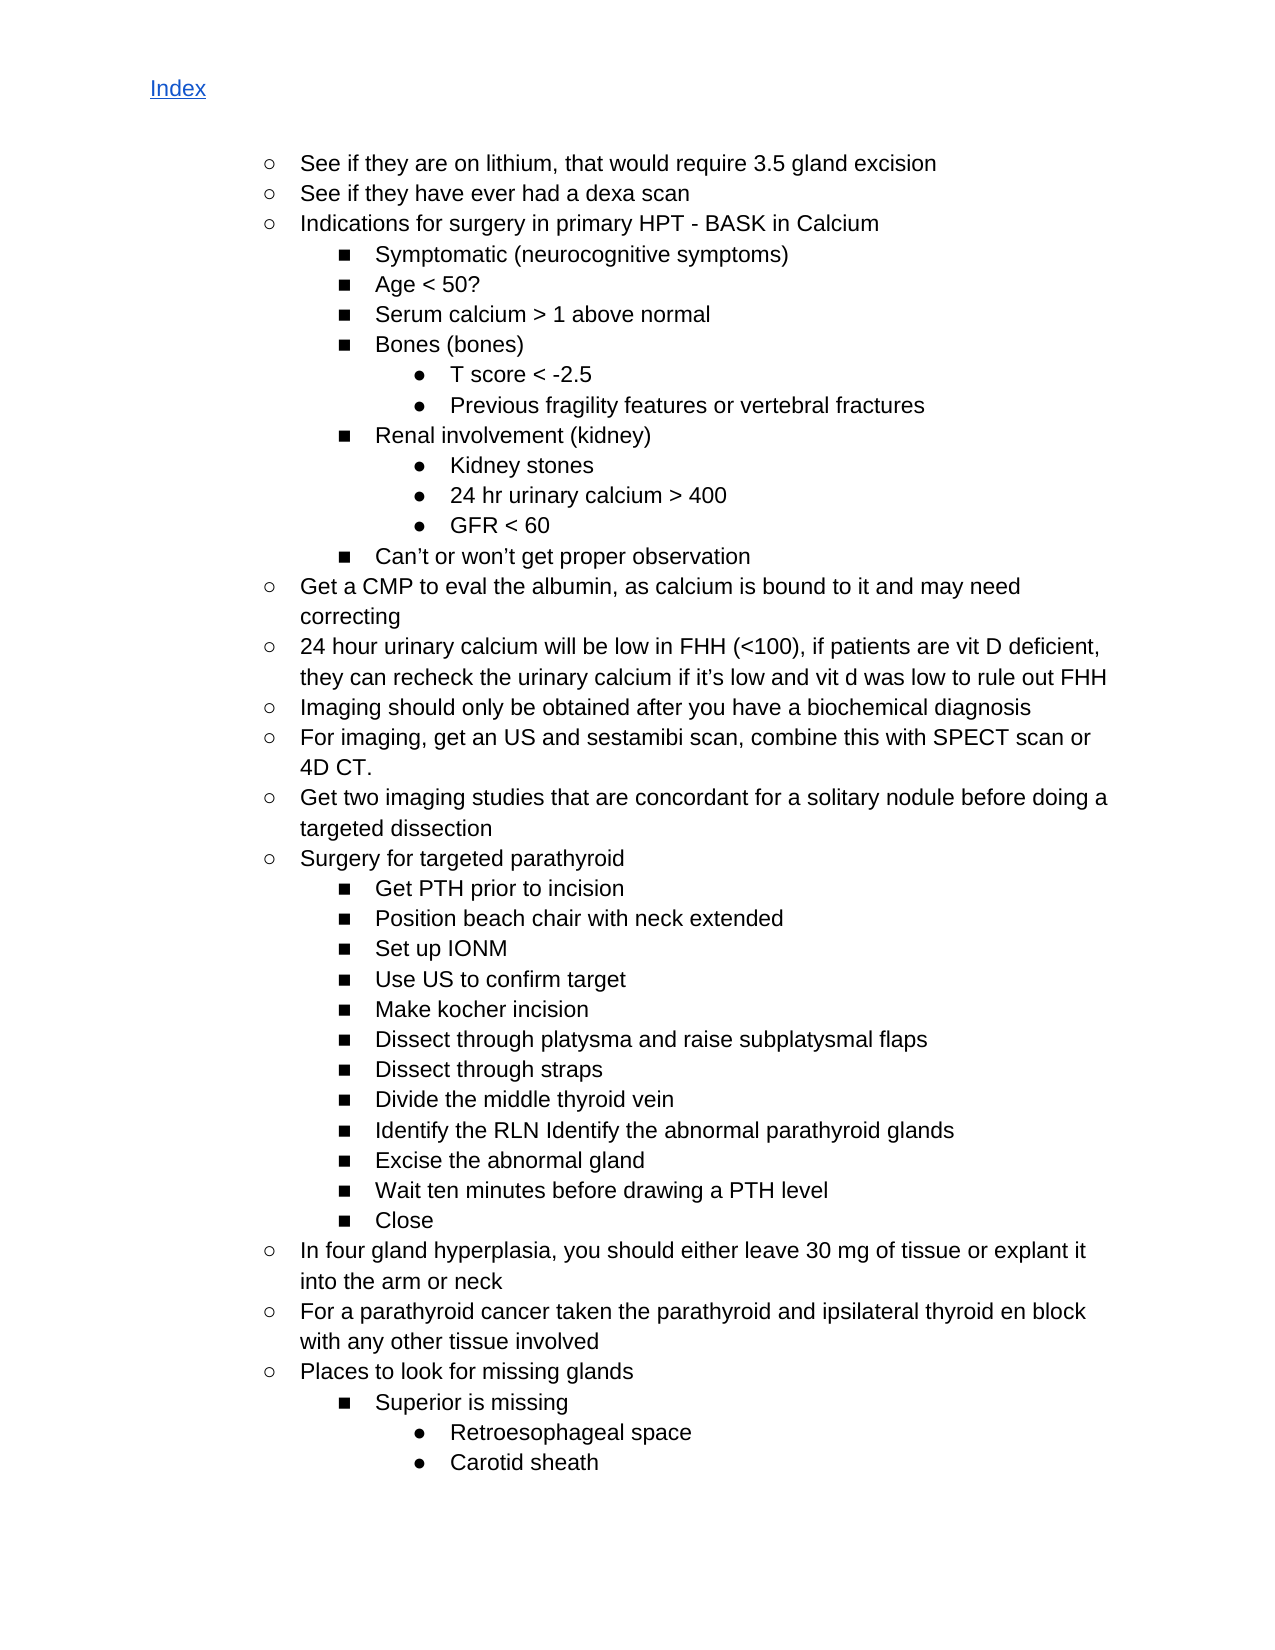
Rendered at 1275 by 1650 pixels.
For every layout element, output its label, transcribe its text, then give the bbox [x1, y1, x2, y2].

list Places to look for missing glands [262, 1358, 1125, 1385]
list 24 hr urinary calcium > 400 [412, 482, 1125, 509]
list GFR < 60 [412, 512, 1125, 539]
list For a parathyroid cancer taken the parathyroid and ipsilateral thyroid en block with any other tissue involved [262, 1298, 1125, 1354]
list See if they have ever had a dexa scan [262, 180, 1125, 207]
list Renal involvement (kidney) [337, 422, 1125, 448]
list Age < 50? [337, 271, 1125, 297]
list Superior is missing [337, 1388, 1125, 1415]
list In four gland hyperplasia, you should either leave 30 mg of tissue or explant it into the arm or neck [262, 1237, 1125, 1294]
list Previous fragility features or vertebral fractures [412, 392, 1125, 418]
list Retroesophageal space [412, 1419, 1125, 1445]
list For imaging, get an US and sestamibi scan, combine this with SPECT scan or 4D CT. [262, 724, 1125, 781]
list T score < -2.5 [412, 361, 1125, 388]
list Close [337, 1207, 1125, 1234]
list Bones (bones) [337, 331, 1125, 358]
list Can’t or won’t get proper observation [337, 543, 1125, 569]
list Identify the RLN Identify the abnormal parathyroid glands [337, 1117, 1125, 1143]
list Wait ten minutes before drawing a PTH level [337, 1177, 1125, 1203]
list See if they are on lithium, that would require 3.5 gland excision [262, 150, 1125, 176]
list Dissect through straps [337, 1056, 1125, 1083]
list Symptomatic (neurocognitive symptoms) [337, 241, 1125, 267]
list Divide the middle thyroid vein [337, 1086, 1125, 1113]
list Imaging should only be obtained after you have a biochemical diagnosis [262, 694, 1125, 720]
list Kidney stones [412, 452, 1125, 478]
list Indications for surgery in primary HPT - BASK in Calcium [262, 210, 1125, 237]
list Serum calcium > 1 above normal [337, 301, 1125, 327]
list Set up IONM [337, 935, 1125, 962]
list Surgery for targeted parathyroid [262, 845, 1125, 871]
list Use US to confirm target [337, 966, 1125, 992]
list 24 hour urinary calcium will be low in FHH (<100), if patients are vit D deficient, they can recheck the urinary calcium if it’s low and vit d was low to rule out FHH [262, 633, 1125, 690]
list Dissect through platysma and raise subplatysmal flaps [337, 1026, 1125, 1052]
list Excise the abnormal gland [337, 1147, 1125, 1173]
list Position beach chair with neck extended [337, 905, 1125, 932]
list Get PTH prior to incision [337, 875, 1125, 901]
list Get two imaging studies that are concordant for a solitary nodule before doing a targeted dissection [262, 784, 1125, 841]
list Get a CMP to eval the albumin, as calcium is bound to it and may need correcting [262, 573, 1125, 629]
list Make kocher incision [337, 996, 1125, 1022]
list Carotid sheath [412, 1449, 1125, 1475]
